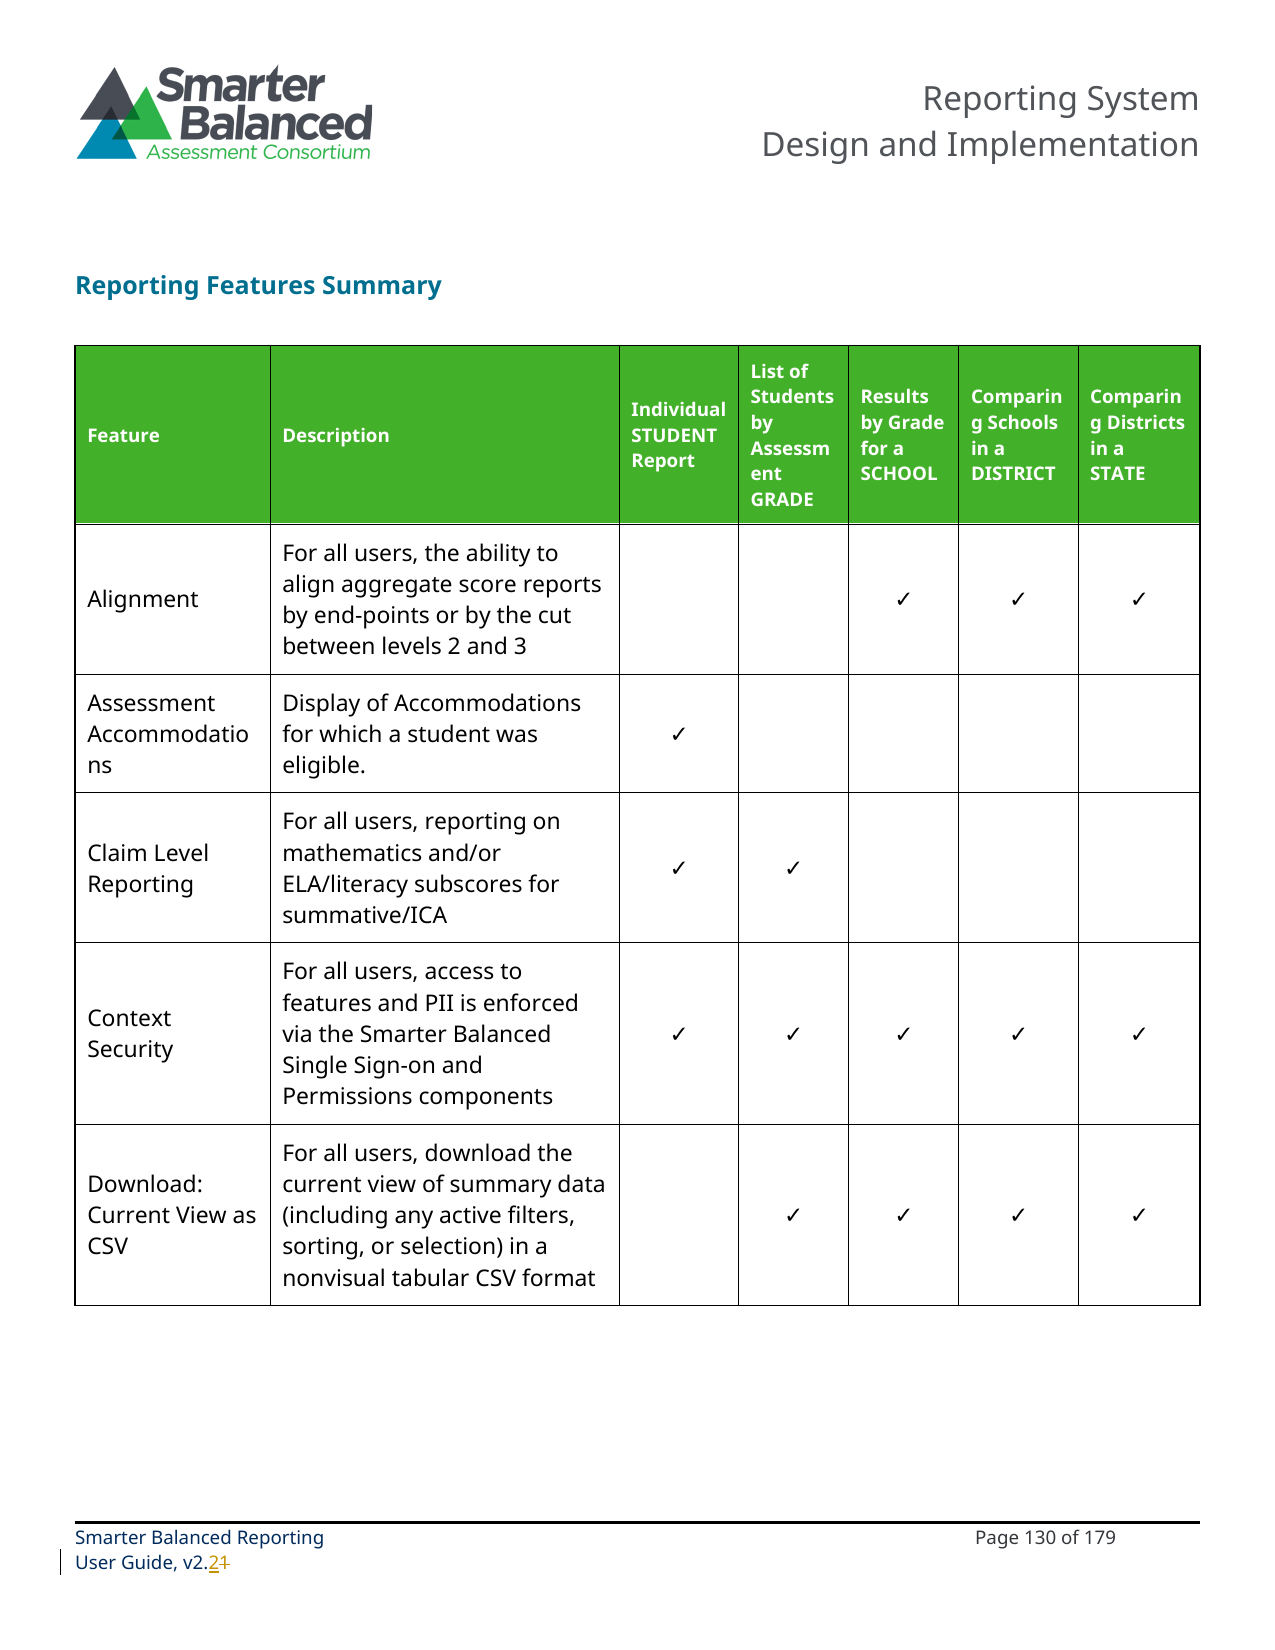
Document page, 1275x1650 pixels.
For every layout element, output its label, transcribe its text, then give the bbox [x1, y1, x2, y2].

table_cell [849, 675, 958, 792]
table_cell Claim Level Reporting [76, 793, 270, 942]
table_cell ✓ [849, 525, 958, 673]
table_cell ✓ [620, 793, 738, 942]
table_cell ✓ [1079, 1125, 1199, 1305]
table_cell ✓ [739, 943, 848, 1123]
table_header Feature [76, 346, 270, 523]
table_cell ✓ [739, 793, 848, 942]
table_cell [739, 675, 848, 792]
table_cell ✓ [1079, 525, 1199, 673]
table_header List of Students by Assessment GRADE [739, 346, 848, 523]
table_header Individual STUDENT Report [620, 346, 738, 523]
table_cell [739, 525, 848, 673]
table_header Results by Grade for a SCHOOL [849, 346, 958, 523]
table_cell [959, 675, 1078, 792]
table_cell ✓ [620, 943, 738, 1123]
table_cell For all users, reporting on mathematics and/or ELA/literacy subscores for summative/ICA [271, 793, 619, 942]
table_cell Assessment Accommodations [76, 675, 270, 792]
table_cell Alignment [76, 525, 270, 673]
table_cell [620, 525, 738, 673]
subtitle Reporting Features Summary [75, 267, 1200, 302]
table_cell ✓ [959, 1125, 1078, 1305]
table_cell [1079, 675, 1199, 792]
table_cell For all users, the ability to align aggregate score reports by end-points or by the cut between levels 2 and 3 [271, 525, 619, 673]
table_cell For all users, access to features and PII is enforced via the Smarter Balanced Single Sign-on and Permissions components [271, 943, 619, 1123]
table_header Description [271, 346, 619, 523]
table_cell [849, 793, 958, 942]
table_cell ✓ [849, 943, 958, 1123]
table_cell ✓ [959, 525, 1078, 673]
table_cell Context Security [76, 943, 270, 1123]
table_cell ✓ [959, 943, 1078, 1123]
picture [76, 64, 373, 159]
table_cell Download: Current View as CSV [76, 1125, 270, 1305]
table_cell ✓ [620, 675, 738, 792]
table_header Comparing Districts in a STATE [1079, 346, 1199, 523]
table_cell ✓ [849, 1125, 958, 1305]
table_cell [959, 793, 1078, 942]
table_cell [620, 1125, 738, 1305]
table_cell ✓ [739, 1125, 848, 1305]
table_cell Display of Accommodations for which a student was eligible. [271, 675, 619, 792]
table_cell ✓ [1079, 943, 1199, 1123]
table_cell For all users, download the current view of summary data (including any active filters, sorting, or selection) in a nonvisual tabular CSV format [271, 1125, 619, 1305]
table_cell [1079, 793, 1199, 942]
table_header Comparing Schools in a DISTRICT [959, 346, 1078, 523]
